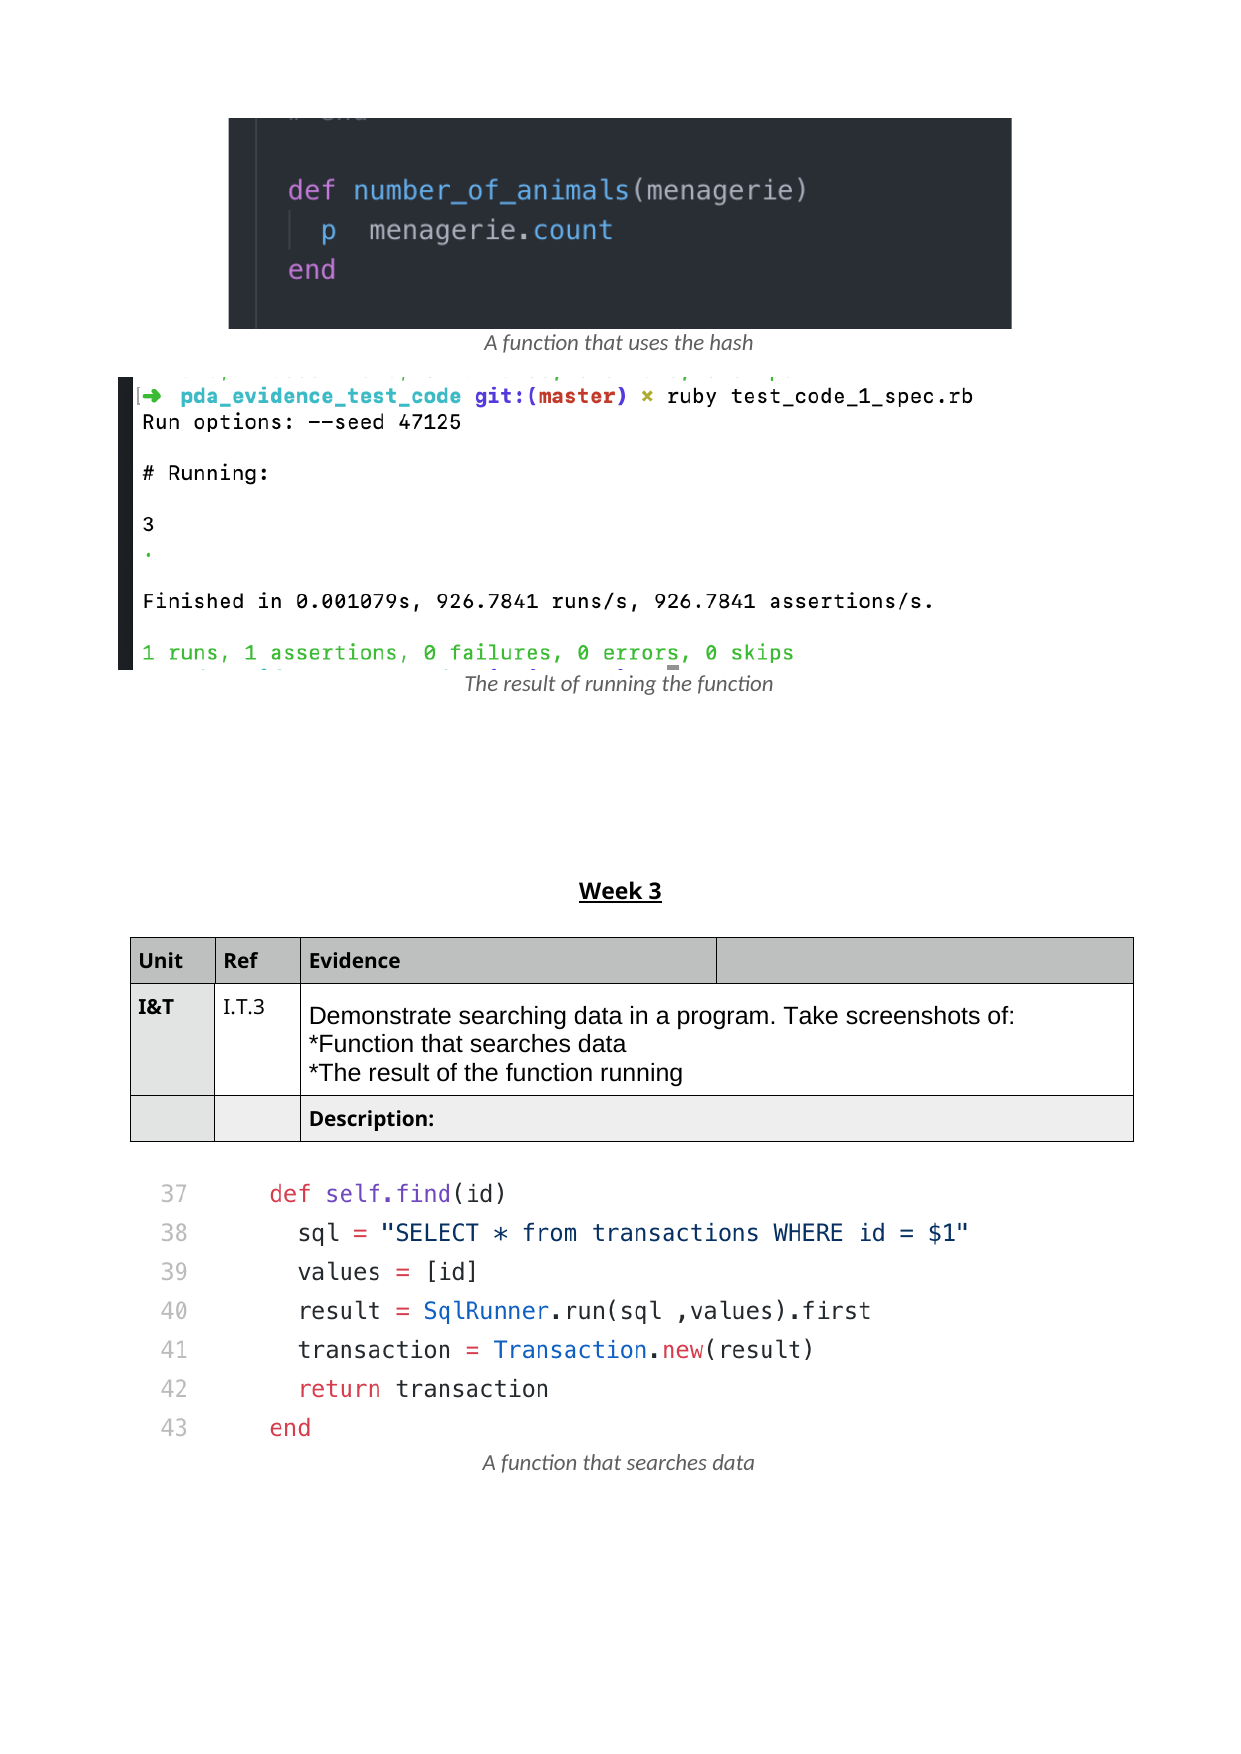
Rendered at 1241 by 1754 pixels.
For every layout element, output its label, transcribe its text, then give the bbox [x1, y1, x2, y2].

picture [118, 377, 1123, 670]
picture [118, 1173, 1123, 1449]
text Week 3 [118, 874, 1122, 906]
table_header Unit [131, 938, 215, 983]
table_cell I&T [131, 984, 214, 1095]
table_cell I.T.3 [215, 984, 300, 1095]
table_header Ref [216, 938, 300, 983]
table_header [717, 938, 1133, 983]
table_header Evidence [301, 938, 716, 983]
table_cell Demonstrate searching data in a program. Take screenshots of: *Function that searches data *The result of the function running [301, 984, 1133, 1095]
text The result of running the function [118, 670, 1122, 697]
table_cell Description: [301, 1096, 1133, 1141]
picture [228, 118, 1012, 329]
table_cell [131, 1096, 214, 1141]
text A function that uses the hash [118, 328, 1122, 357]
text A function that searches data [118, 1449, 1122, 1476]
table_cell [215, 1096, 300, 1141]
